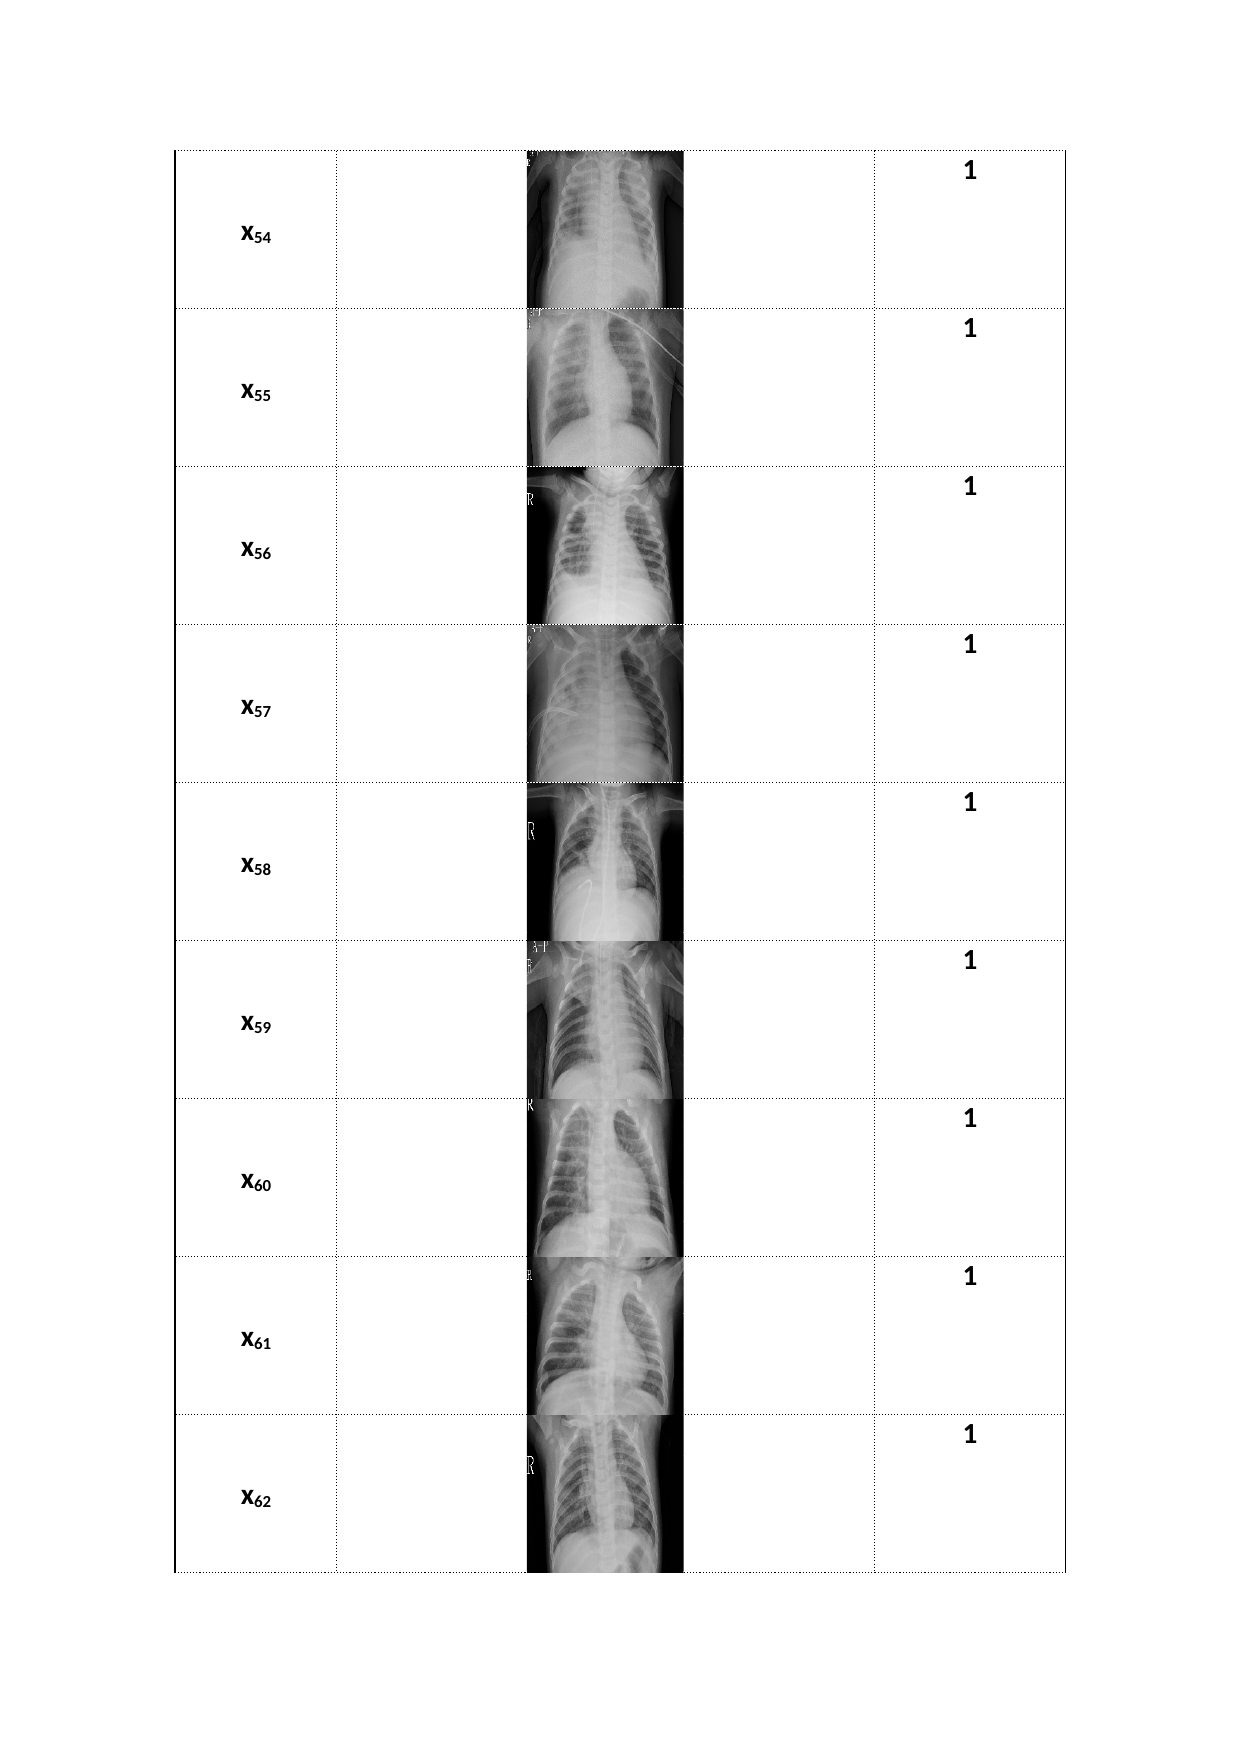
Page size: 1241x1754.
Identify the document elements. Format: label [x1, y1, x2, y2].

picture [526, 151, 684, 308]
picture [526, 625, 684, 782]
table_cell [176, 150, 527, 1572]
picture [526, 309, 684, 466]
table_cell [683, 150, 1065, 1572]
picture [526, 783, 684, 1573]
picture [526, 467, 684, 624]
